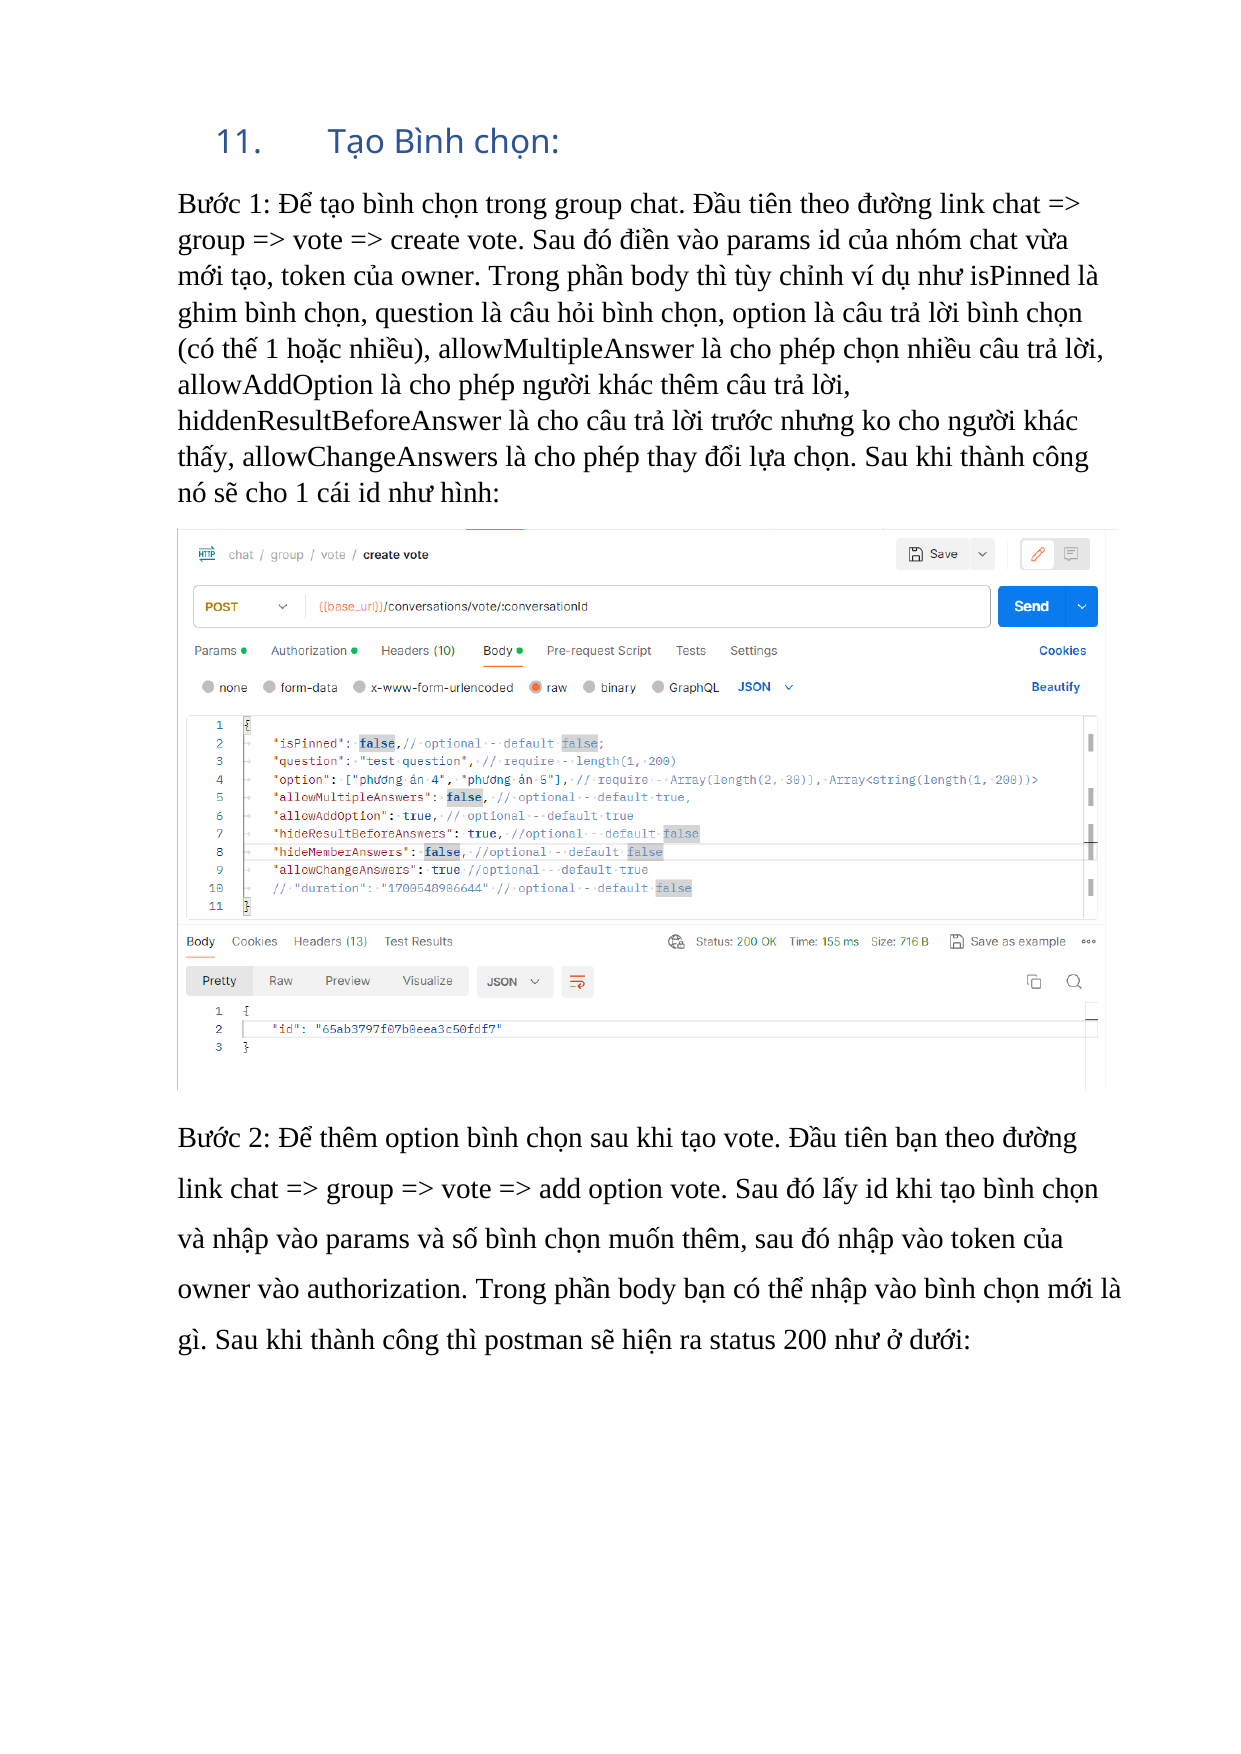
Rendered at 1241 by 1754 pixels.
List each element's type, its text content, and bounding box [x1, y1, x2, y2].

subtitle Tạo Bình chọn: [215, 118, 1122, 163]
text Bước 1: Để tạo bình chọn trong group chat. Đầu tiên theo đường link chat => group => vote => create vote. Sau đó điền vào params id của nhóm chat vừa mới tạo, token của owner. Trong phần body thì tùy chỉnh ví dụ như isPinned là ghim bình chọn, question là câu hỏi bình chọn, option là câu trả lời bình chọn (có thế 1 hoặc nhiều), allowMultipleAnswer là cho phép chọn nhiều câu trả lời, allowAddOption là cho phép người khác thêm câu trả lời, hiddenResultBeforeAnswer là cho câu trả lời trước nhưng ko cho người khác thấy, allowChangeAnswers là cho phép thay đổi lựa chọn. Sau khi thành công nó sẽ cho 1 cái id như hình: [177, 186, 1122, 509]
picture [177, 528, 1118, 1090]
text Bước 2: Để thêm option bình chọn sau khi tạo vote. Đầu tiên bạn theo đường link chat => group => vote => add option vote. Sau đó lấy id khi tạo bình chọn và nhập vào params và số bình chọn muốn thêm, sau đó nhập vào token của owner vào authorization. Trong phần body bạn có thể nhập vào bình chọn mới là gì. Sau khi thành công thì postman sẽ hiện ra status 200 như ở dưới: [177, 1121, 1122, 1355]
